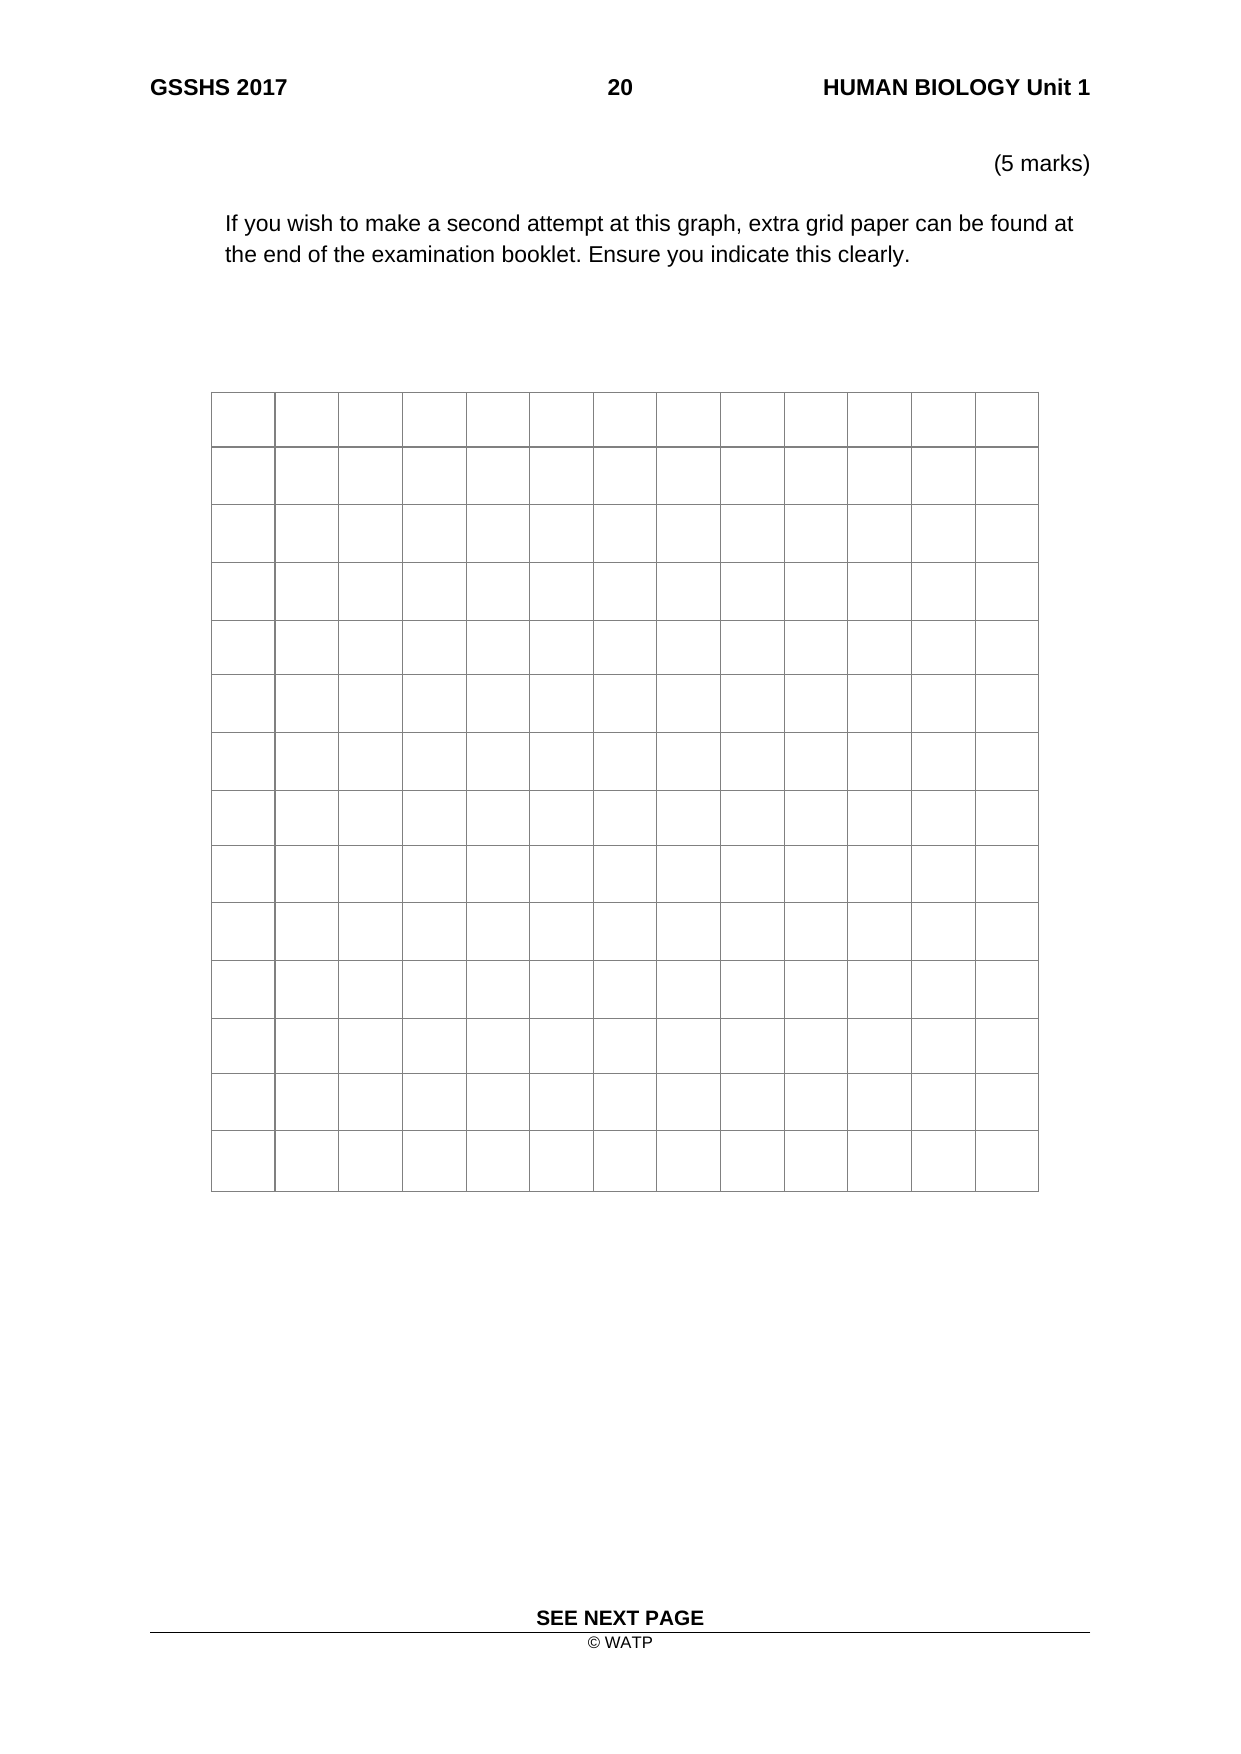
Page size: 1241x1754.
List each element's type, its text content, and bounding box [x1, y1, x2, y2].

table_cell [212, 1131, 274, 1191]
table_cell [530, 675, 593, 732]
table_cell [339, 791, 402, 844]
table_cell [339, 1074, 402, 1130]
table_cell [212, 563, 274, 619]
table_cell [785, 621, 847, 674]
table_cell [657, 791, 720, 844]
table_cell [403, 563, 466, 619]
table_cell [594, 791, 656, 844]
table_cell [657, 961, 720, 1018]
table_cell [657, 846, 720, 902]
table_cell [212, 1019, 274, 1072]
table_cell [339, 505, 402, 562]
table_cell [212, 505, 274, 562]
table_cell [530, 621, 593, 674]
table_cell [339, 733, 402, 790]
table_cell [339, 563, 402, 619]
table_cell [530, 1131, 593, 1191]
table_cell [339, 961, 402, 1018]
table_cell [785, 448, 847, 504]
table_cell [276, 733, 338, 790]
table_cell [276, 675, 338, 732]
table_cell [467, 961, 529, 1018]
table_cell [276, 505, 338, 562]
table_cell [721, 448, 784, 504]
table_cell [657, 505, 720, 562]
table_cell [530, 903, 593, 960]
table_cell [403, 1074, 466, 1130]
table_cell [530, 1074, 593, 1130]
table_cell [212, 675, 274, 732]
table_cell [976, 733, 1038, 790]
table_cell [212, 961, 274, 1018]
table_cell [212, 846, 274, 902]
table_cell [976, 1131, 1038, 1191]
table_cell [467, 563, 529, 619]
table_header [212, 393, 274, 446]
table_cell [594, 733, 656, 790]
table_cell [530, 961, 593, 1018]
table_cell [276, 1131, 338, 1191]
table_cell [912, 733, 975, 790]
table_cell [339, 621, 402, 674]
table_cell [912, 448, 975, 504]
table_cell [848, 1131, 911, 1191]
table_cell [785, 1131, 847, 1191]
table_cell [721, 1074, 784, 1130]
table_header [276, 393, 338, 446]
table_cell [848, 505, 911, 562]
table_cell [721, 791, 784, 844]
table_cell [403, 621, 466, 674]
table_cell [912, 961, 975, 1018]
table_cell [530, 563, 593, 619]
table_cell [467, 505, 529, 562]
table_cell [212, 621, 274, 674]
table_cell [912, 621, 975, 674]
table_cell [657, 1131, 720, 1191]
table_header [403, 393, 466, 446]
table_cell [848, 563, 911, 619]
table_cell [403, 733, 466, 790]
table_header [785, 393, 847, 446]
table_cell [912, 1131, 975, 1191]
table_header [912, 393, 975, 446]
table_cell [276, 1074, 338, 1130]
table_cell [721, 846, 784, 902]
table_cell [976, 1019, 1038, 1072]
table_cell [721, 961, 784, 1018]
table_cell [339, 1131, 402, 1191]
table_cell [339, 448, 402, 504]
table_cell [339, 846, 402, 902]
table_cell [721, 903, 784, 960]
table_cell [594, 448, 656, 504]
table_cell [848, 448, 911, 504]
table_cell [530, 733, 593, 790]
table_cell [467, 1019, 529, 1072]
table_cell [403, 846, 466, 902]
table_cell [594, 1074, 656, 1130]
table_cell [657, 621, 720, 674]
table_header [467, 393, 529, 446]
table_cell [594, 563, 656, 619]
table_cell [976, 505, 1038, 562]
table_cell [657, 563, 720, 619]
table_cell [594, 505, 656, 562]
table_cell [912, 903, 975, 960]
table_cell [276, 563, 338, 619]
table_cell [721, 733, 784, 790]
table_header [594, 393, 656, 446]
table_cell [276, 903, 338, 960]
table_cell [785, 733, 847, 790]
table_cell [976, 846, 1038, 902]
table_cell [530, 505, 593, 562]
table_cell [721, 621, 784, 674]
table_cell [594, 961, 656, 1018]
table_cell [594, 621, 656, 674]
table_cell [276, 961, 338, 1018]
table_cell [912, 791, 975, 844]
table_cell [467, 621, 529, 674]
table_cell [403, 675, 466, 732]
table_cell [530, 791, 593, 844]
table_cell [785, 903, 847, 960]
table_cell [785, 791, 847, 844]
table_cell [976, 675, 1038, 732]
table_cell [212, 903, 274, 960]
table_cell [912, 1074, 975, 1130]
table_cell [594, 846, 656, 902]
table_cell [339, 675, 402, 732]
table_header [721, 393, 784, 446]
table_cell [467, 791, 529, 844]
table_header [530, 393, 593, 446]
table_cell [276, 1019, 338, 1072]
table_cell [594, 1019, 656, 1072]
table_cell [212, 1074, 274, 1130]
table_cell [657, 1019, 720, 1072]
table_cell [912, 563, 975, 619]
table_cell [657, 733, 720, 790]
table_cell [276, 448, 338, 504]
table_header [339, 393, 402, 446]
table_cell [848, 903, 911, 960]
table_cell [594, 903, 656, 960]
table_cell [530, 1019, 593, 1072]
table_cell [976, 448, 1038, 504]
table_cell [339, 1019, 402, 1072]
table_cell [467, 733, 529, 790]
table_cell [976, 1074, 1038, 1130]
table_cell [785, 563, 847, 619]
table_cell [976, 621, 1038, 674]
table_cell [276, 621, 338, 674]
table_cell [848, 1074, 911, 1130]
table_cell [657, 675, 720, 732]
table_cell [912, 846, 975, 902]
table_cell [848, 621, 911, 674]
table_cell [721, 505, 784, 562]
table_cell [530, 448, 593, 504]
table_cell [721, 1019, 784, 1072]
table_cell [785, 961, 847, 1018]
table_cell [976, 791, 1038, 844]
table_cell [276, 791, 338, 844]
table_cell [721, 1131, 784, 1191]
list If you wish to make a second attempt at this graph, extra grid paper can be found at the end of the examination booklet. Ensure you indicate this clearly. [225, 210, 1090, 267]
table_cell [403, 961, 466, 1018]
table_cell [212, 791, 274, 844]
table_cell [339, 903, 402, 960]
table_cell [785, 1074, 847, 1130]
list (5 marks) [225, 150, 1090, 176]
table_cell [403, 505, 466, 562]
table_cell [912, 675, 975, 732]
table_cell [848, 791, 911, 844]
table_cell [530, 846, 593, 902]
table_cell [403, 903, 466, 960]
table_cell [467, 675, 529, 732]
table_header [657, 393, 720, 446]
table_header [976, 393, 1038, 446]
table_cell [467, 1074, 529, 1130]
table_cell [721, 563, 784, 619]
table_cell [785, 1019, 847, 1072]
table_cell [976, 903, 1038, 960]
table_cell [594, 1131, 656, 1191]
table_cell [467, 903, 529, 960]
table_cell [657, 903, 720, 960]
table_cell [848, 1019, 911, 1072]
table_cell [467, 1131, 529, 1191]
table_cell [212, 448, 274, 504]
table_cell [467, 846, 529, 902]
table_cell [467, 448, 529, 504]
table_cell [848, 733, 911, 790]
table_cell [403, 791, 466, 844]
table_cell [403, 448, 466, 504]
table_cell [912, 505, 975, 562]
table_cell [594, 675, 656, 732]
table_cell [276, 846, 338, 902]
table_cell [657, 448, 720, 504]
table_cell [785, 846, 847, 902]
table_cell [403, 1019, 466, 1072]
table_cell [785, 675, 847, 732]
table_cell [785, 505, 847, 562]
table_cell [403, 1131, 466, 1191]
table_cell [848, 846, 911, 902]
table_cell [212, 733, 274, 790]
table_cell [721, 675, 784, 732]
table_cell [912, 1019, 975, 1072]
table_cell [976, 961, 1038, 1018]
table_cell [657, 1074, 720, 1130]
table_cell [848, 961, 911, 1018]
table_cell [976, 563, 1038, 619]
table_cell [848, 675, 911, 732]
table_header [848, 393, 911, 446]
